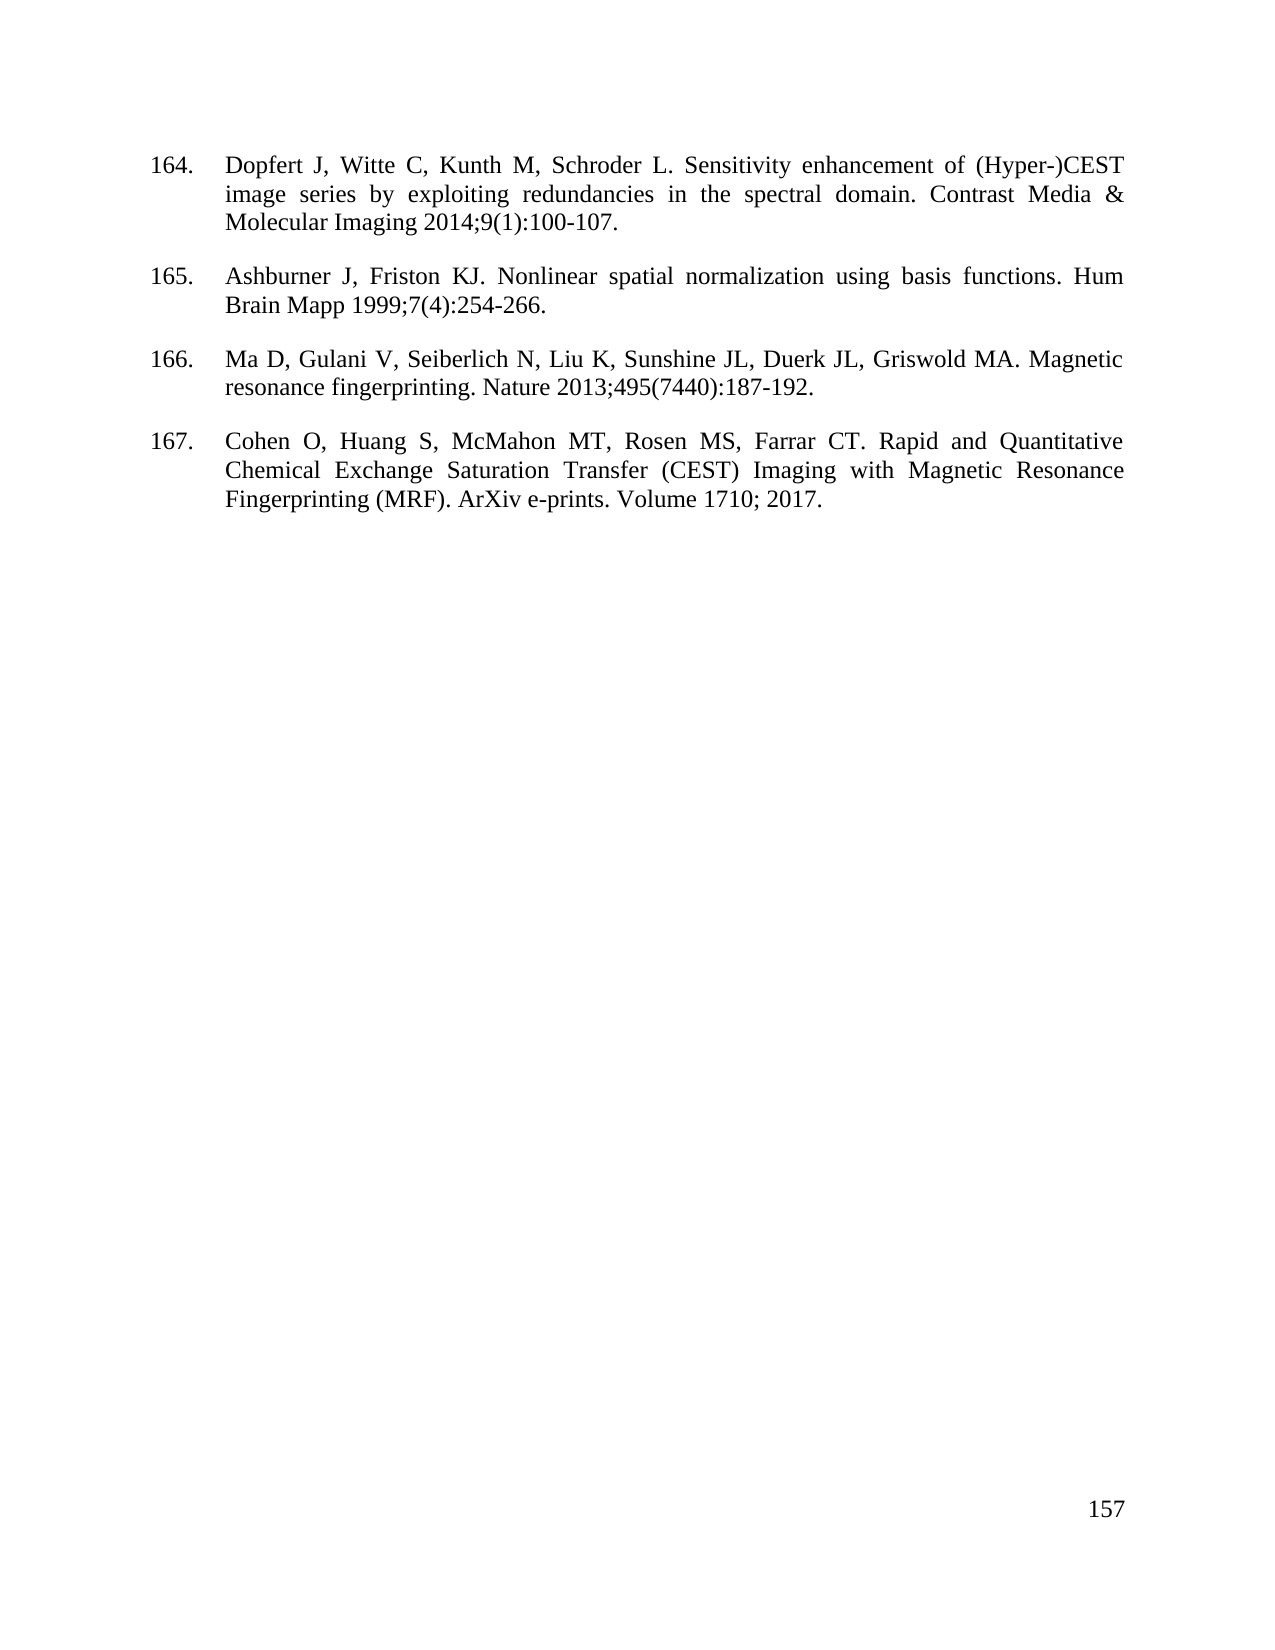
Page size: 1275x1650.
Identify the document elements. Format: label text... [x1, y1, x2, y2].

text 164. Dopfert J, Witte C, Kunth M, Schroder L. Sensitivity enhancement of (Hyper-)CEST image series by exploiting redundancies in the spectral domain. Contrast Media & Molecular Imaging 2014;9(1):100-107. [150, 150, 1125, 236]
text 165. Ashburner J, Friston KJ. Nonlinear spatial normalization using basis functions. Hum Brain Mapp 1999;7(4):254-266. [150, 261, 1125, 319]
text 166. Ma D, Gulani V, Seiberlich N, Liu K, Sunshine JL, Duerk JL, Griswold MA. Magnetic resonance fingerprinting. Nature 2013;495(7440):187-192. [150, 344, 1125, 401]
text 167. Cohen O, Huang S, McMahon MT, Rosen MS, Farrar CT. Rapid and Quantitative Chemical Exchange Saturation Transfer (CEST) Imaging with Magnetic Resonance Fingerprinting (MRF). ArXiv e-prints. Volume 1710; 2017. [150, 426, 1125, 512]
